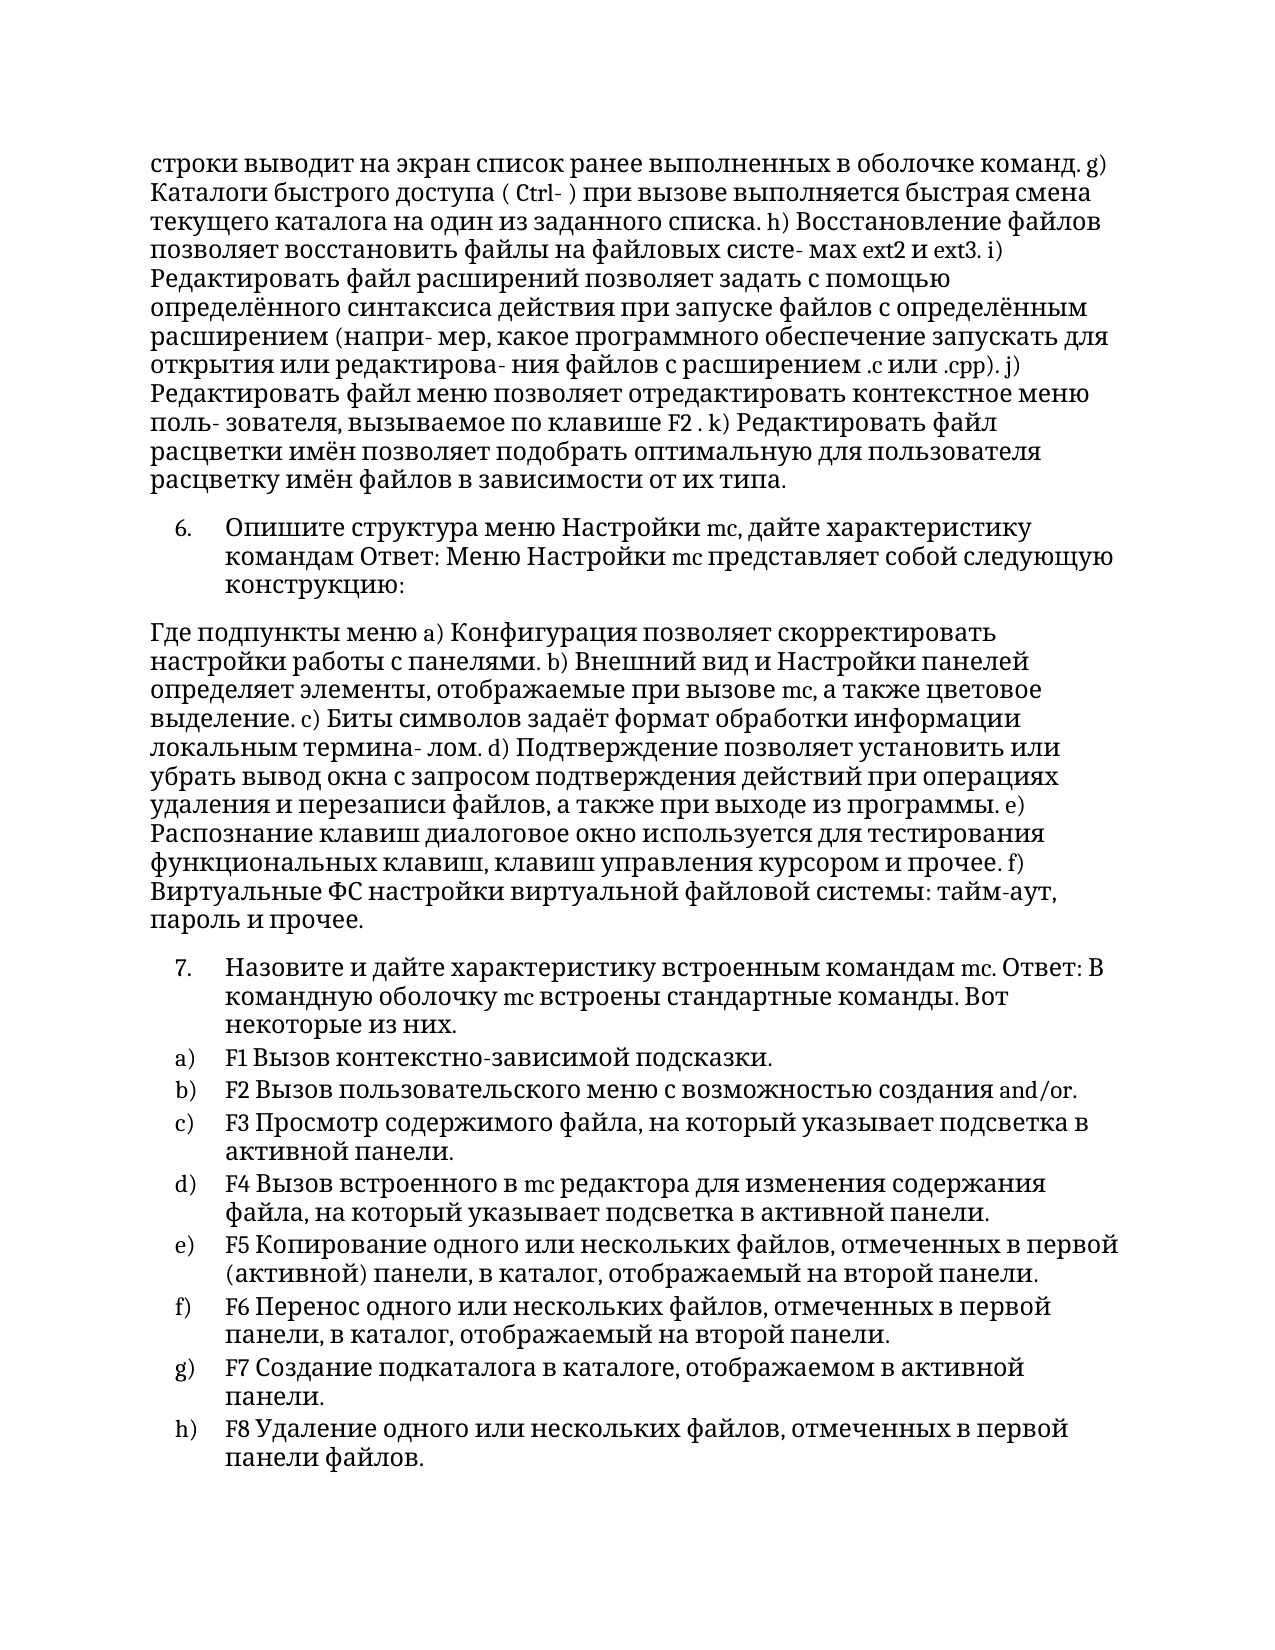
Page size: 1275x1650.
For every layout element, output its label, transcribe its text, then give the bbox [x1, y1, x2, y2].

list F3 Просмотр содержимого файла, на который указывает подсветка в активной панели. [175, 1109, 1125, 1166]
list F1 Вызов контекстно-зависимой подсказки. [175, 1044, 1125, 1072]
list F7 Создание подкаталога в каталоге, отображаемом в активной панели. [175, 1354, 1125, 1411]
list F8 Удаление одного или нескольких файлов, отмеченных в первой панели файлов. [175, 1415, 1125, 1472]
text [150, 150, 1125, 495]
list Опишите структура меню Настройки mc, дайте характеристику командам Ответ: Меню Настройки mc представляет собой следующую конструкцию: [175, 514, 1125, 600]
list Назовите и дайте характеристику встроенным командам mc. Ответ: В командную оболочку mc встроены стандартные команды. Вот некоторые из них. [175, 954, 1125, 1040]
text Где подпункты меню a) Конфигурация позволяет скорректировать настройки работы с панелями. b) Внешний вид и Настройки панелей определяет элементы, отображаемые при вызове mc, а также цветовое выделение. c) Биты символов задаёт формат обработки информации локальным термина- лом. d) Подтверждение позволяет установить или убрать вывод окна с запросом подтверждения действий при операциях удаления и перезаписи файлов, а также при выходе из программы. e) Распознание клавиш диалоговое окно используется для тестирования функциональных клавиш, клавиш управления курсором и прочее. f) Виртуальные ФС настройки виртуальной файловой системы: тайм-аут, пароль и прочее. [150, 619, 1125, 935]
list F2 Вызов пользовательского меню с возможностью создания and/or. [175, 1076, 1125, 1105]
list F6 Перенос одного или нескольких файлов, отмеченных в первой панели, в каталог, отображаемый на второй панели. [175, 1292, 1125, 1350]
list F4 Вызов встроенного в mc редактора для изменения содержания файла, на который указывает подсветка в активной панели. [175, 1170, 1125, 1227]
list F5 Копирование одного или нескольких файлов, отмеченных в первой (активной) панели, в каталог, отображаемый на второй панели. [175, 1231, 1125, 1289]
